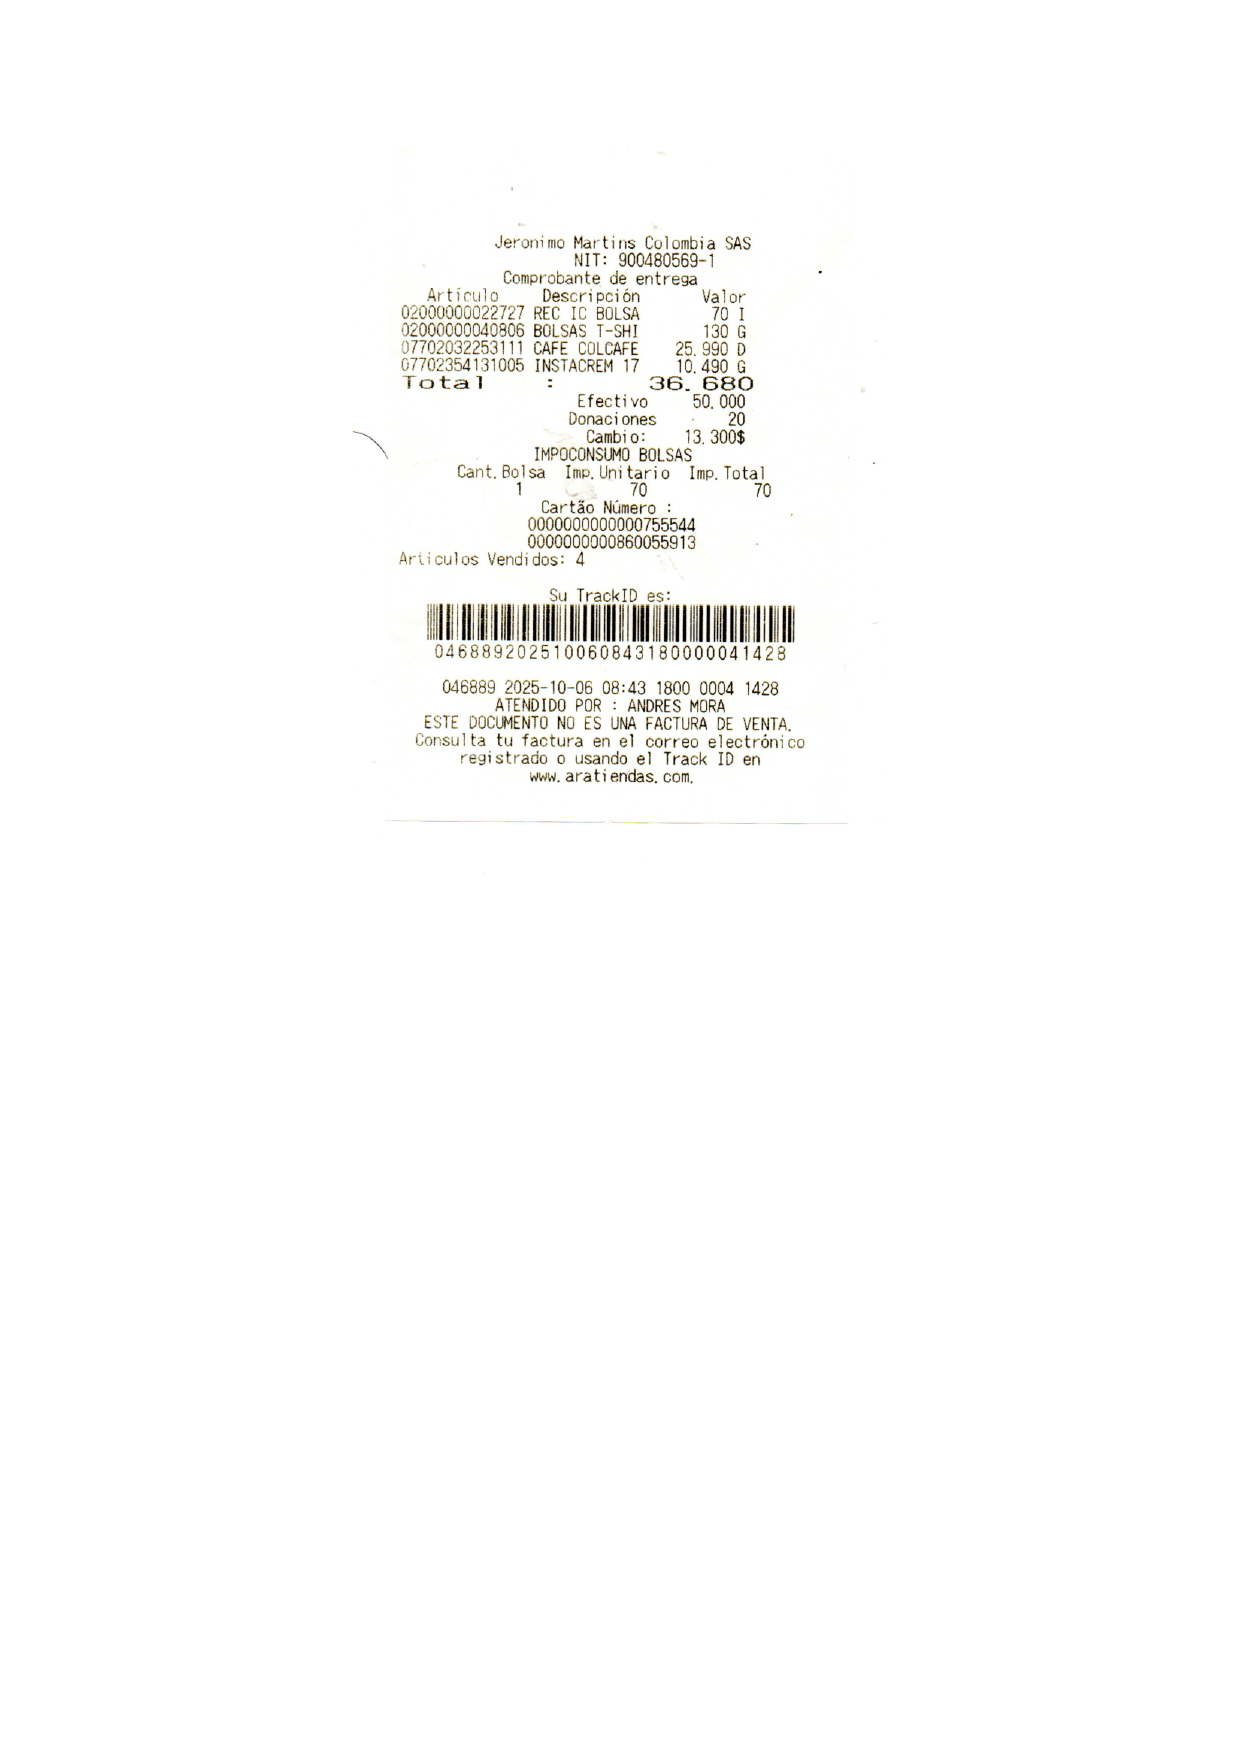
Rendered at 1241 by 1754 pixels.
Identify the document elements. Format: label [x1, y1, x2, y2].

picture [352, 147, 888, 878]
